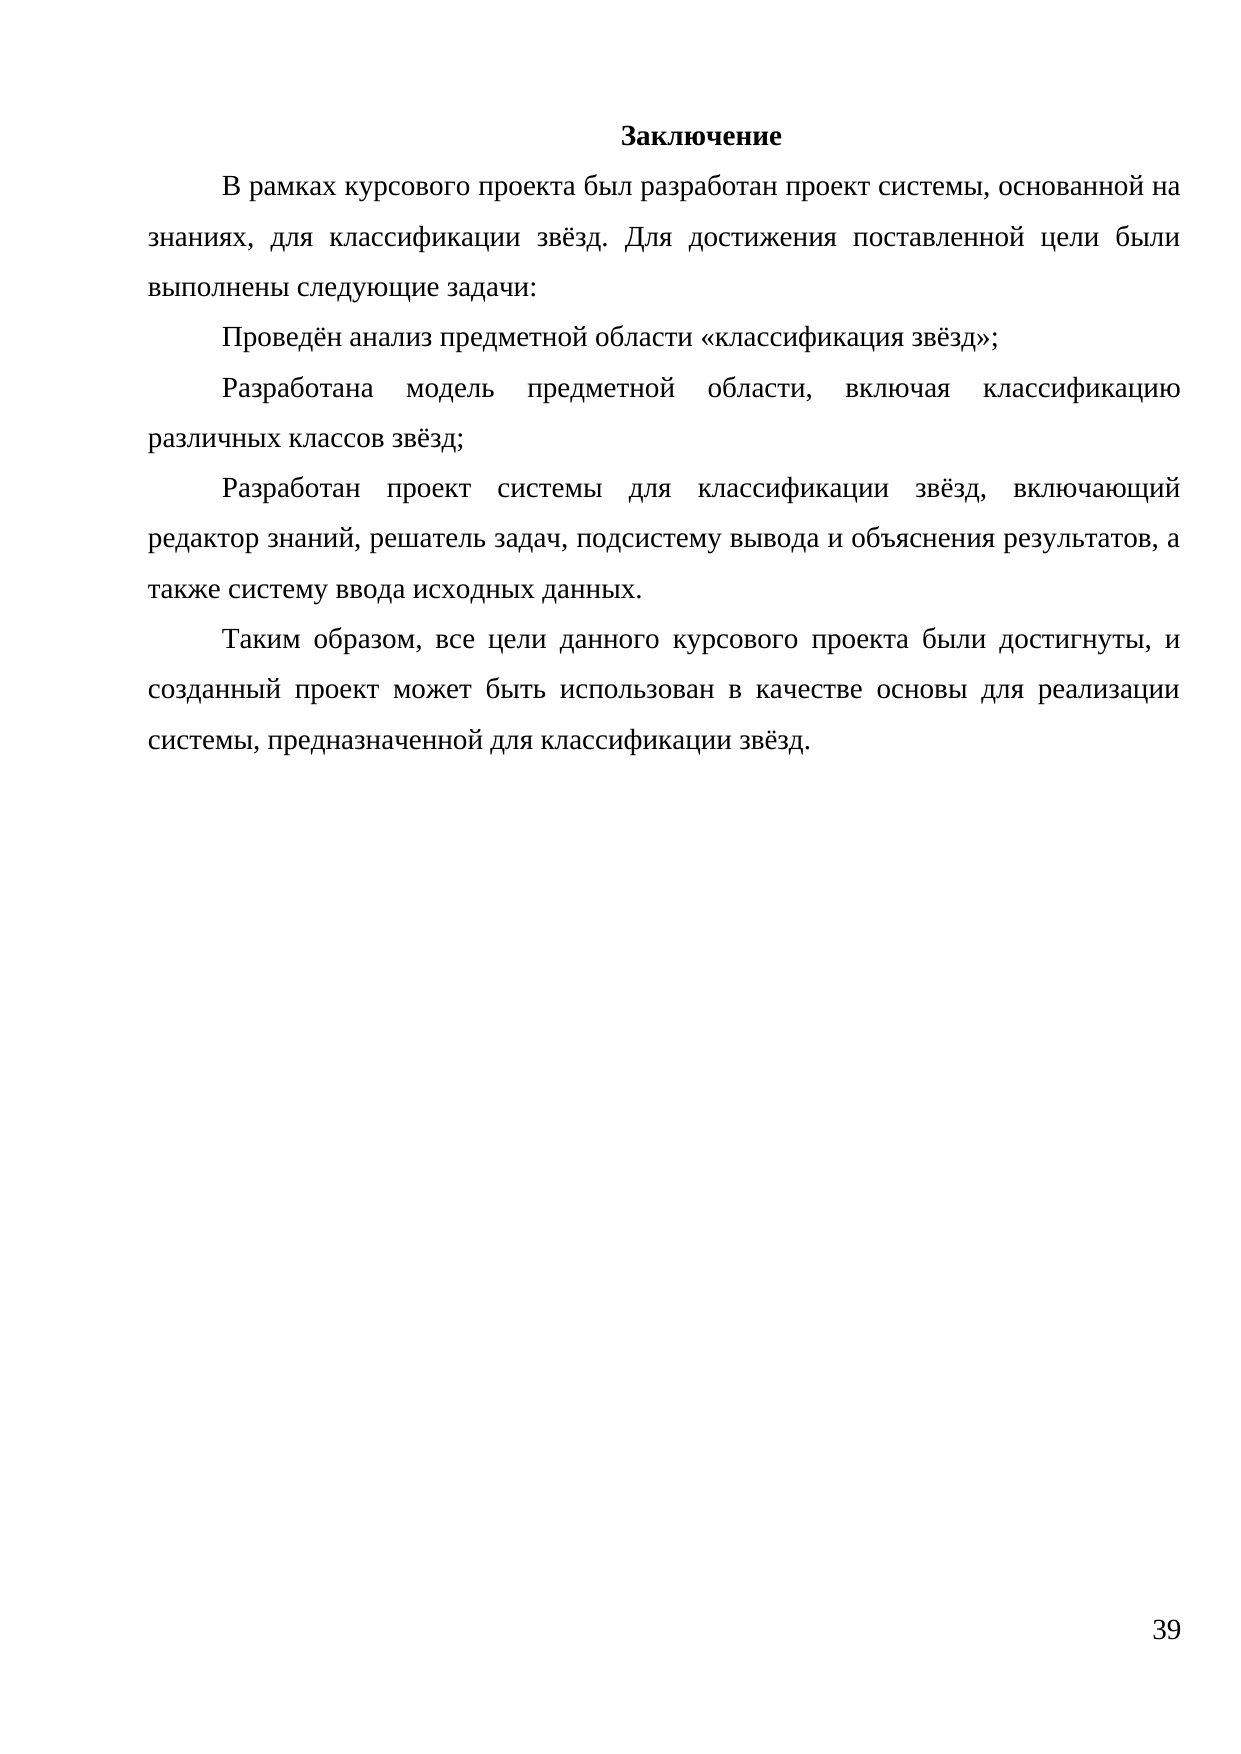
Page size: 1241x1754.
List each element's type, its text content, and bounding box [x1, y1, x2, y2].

text Проведён анализ предметной области «классификация звёзд»; [148, 319, 1181, 353]
text Разработана модель предметной области, включая классификацию различных классов звёзд; [148, 370, 1181, 453]
subtitle Заключение [222, 118, 1181, 152]
text В рамках курсового проекта был разработан проект системы, основанной на знаниях, для классификации звёзд. Для достижения поставленной цели были выполнены следующие задачи: [148, 168, 1181, 303]
text Разработан проект системы для классификации звёзд, включающий редактор знаний, решатель задач, подсистему вывода и объяснения результатов, а также систему ввода исходных данных. [148, 470, 1181, 604]
text Таким образом, все цели данного курсового проекта были достигнуты, и созданный проект может быть использован в качестве основы для реализации системы, предназначенной для классификации звёзд. [148, 621, 1181, 755]
